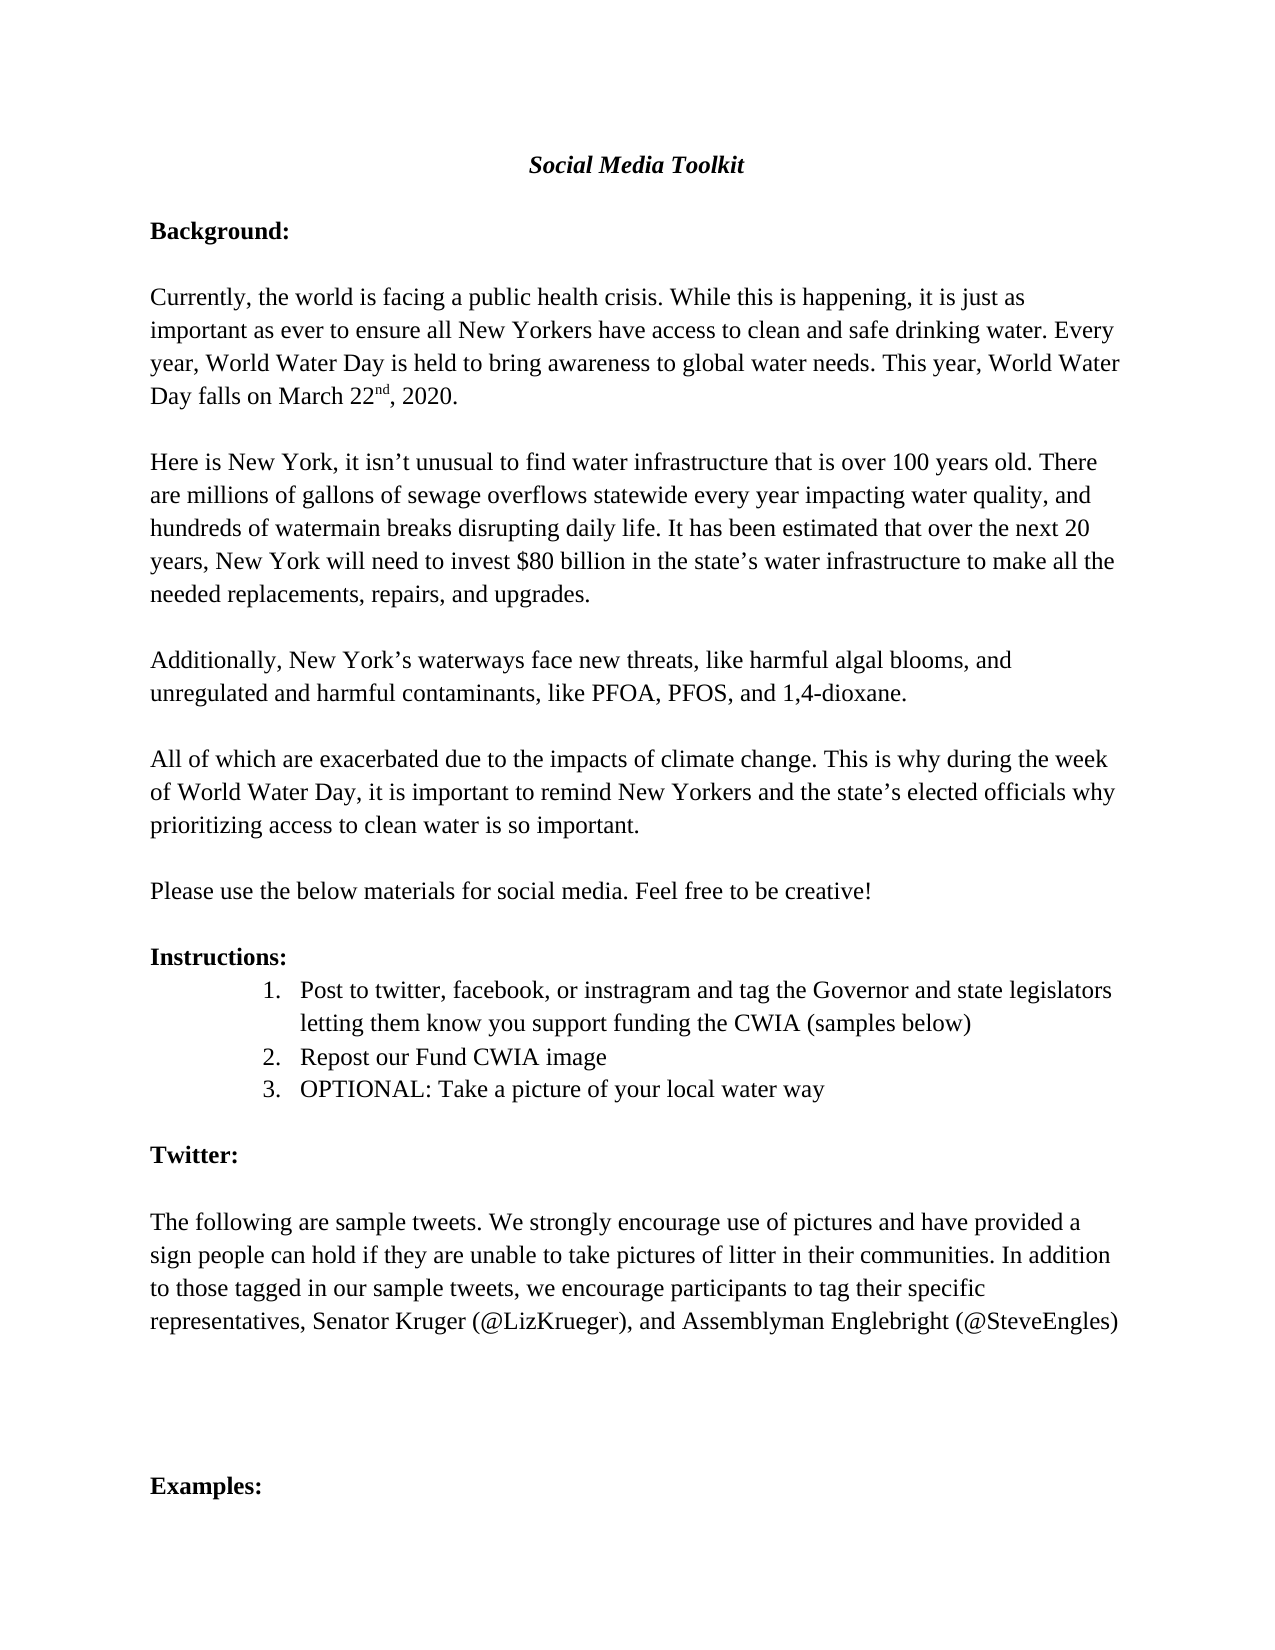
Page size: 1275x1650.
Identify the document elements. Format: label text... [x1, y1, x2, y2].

text Please use the below materials for social media. Feel free to be creative! [150, 876, 1125, 905]
text Social Media Toolkit [150, 150, 1125, 179]
text Here is New York, it isn’t unusual to find water infrastructure that is over 100 years old. There are millions of gallons of sewage overflows statewide every year impacting water quality, and hundreds of watermain breaks disrupting daily life. It has been estimated that over the next 20 years, New York will need to invest $80 billion in the state’s water infrastructure to make all the needed replacements, repairs, and upgrades. [150, 447, 1125, 608]
list OPTIONAL: Take a picture of your local water way [262, 1074, 1125, 1103]
text Twitter: [150, 1141, 1125, 1169]
text Instructions: [150, 942, 1125, 971]
list Repost our Fund CWIA image [262, 1042, 1125, 1070]
text Examples: [150, 1471, 1125, 1499]
list Post to twitter, facebook, or instragram and tag the Governor and state legislators letting them know you support funding the CWIA (samples below) [262, 976, 1125, 1037]
text All of which are exacerbated due to the impacts of climate change. This is why during the week of World Water Day, it is important to remind New Yorkers and the state’s elected officials why prioritizing access to clean water is so important. [150, 744, 1125, 839]
text Currently, the world is facing a public health crisis. While this is happening, it is just as important as ever to ensure all New Yorkers have access to clean and safe drinking water. Every year, World Water Day is held to bring awareness to global water needs. This year, World Water Day falls on March 22nd, 2020. [150, 282, 1125, 410]
text Additionally, New York’s waterways face new threats, like harmful algal blooms, and unregulated and harmful contaminants, like PFOA, PFOS, and 1,4-dioxane. [150, 645, 1125, 707]
text The following are sample tweets. We strongly encourage use of pictures and have provided a sign people can hold if they are unable to take pictures of litter in their communities. In addition to those tagged in our sample tweets, we encourage participants to tag their specific representatives, Senator Kruger (@LizKrueger), and Assemblyman Englebright (@SteveEngles) [150, 1207, 1125, 1334]
text Background: [150, 216, 1125, 245]
